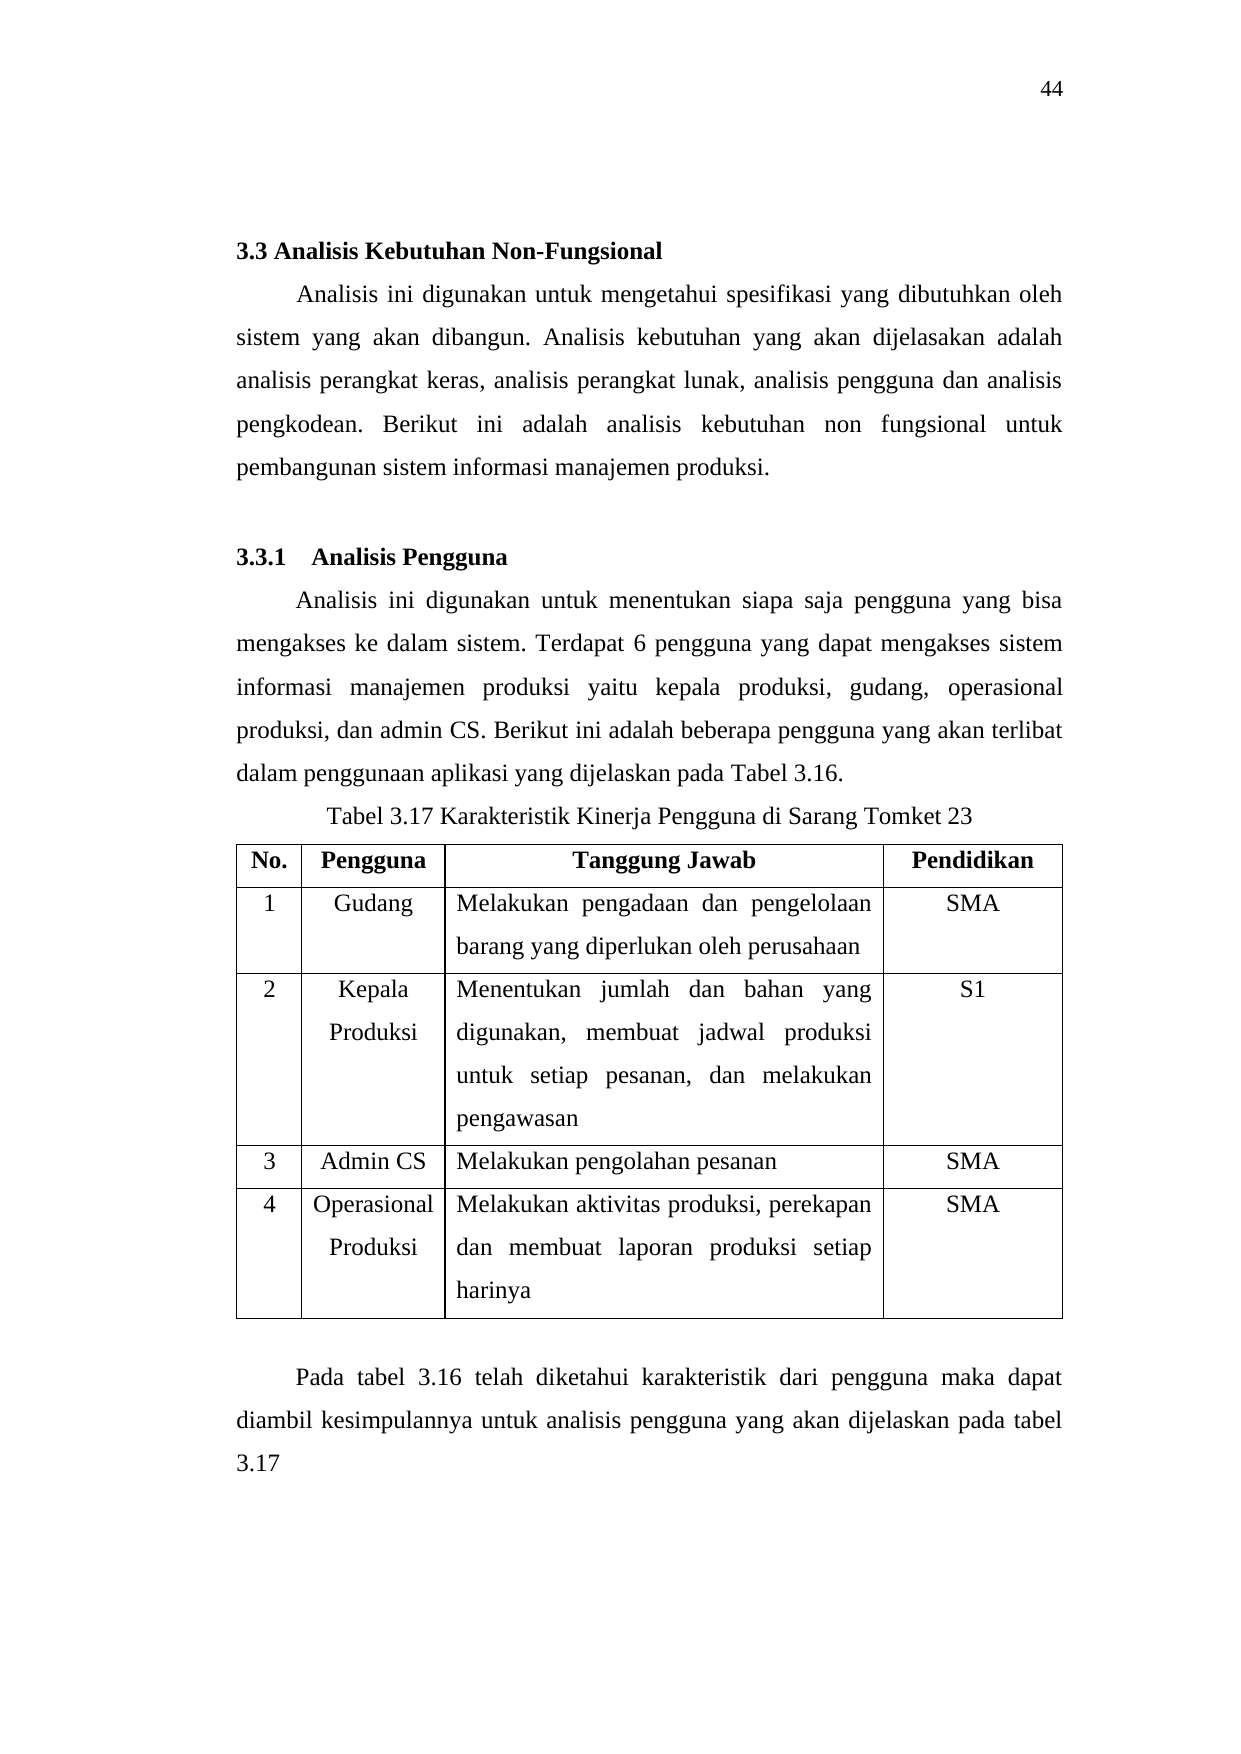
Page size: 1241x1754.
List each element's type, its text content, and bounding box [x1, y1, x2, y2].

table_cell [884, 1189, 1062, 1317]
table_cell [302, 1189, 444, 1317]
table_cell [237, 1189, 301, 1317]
subtitle Analisis Pengguna [236, 542, 1063, 571]
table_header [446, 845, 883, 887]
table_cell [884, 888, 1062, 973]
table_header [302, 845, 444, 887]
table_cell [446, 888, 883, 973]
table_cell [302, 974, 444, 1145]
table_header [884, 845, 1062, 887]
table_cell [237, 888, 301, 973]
text Pada tabel 3.16 telah diketahui karakteristik dari pengguna maka dapat diambil kesimpulannya untuk analisis pengguna yang akan dijelaskan pada tabel 3.17 [236, 1362, 1063, 1477]
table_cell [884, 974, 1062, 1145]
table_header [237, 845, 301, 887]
text Tabel 3.17 Karakteristik Kinerja Pengguna di Sarang Tomket 23 [236, 801, 1063, 830]
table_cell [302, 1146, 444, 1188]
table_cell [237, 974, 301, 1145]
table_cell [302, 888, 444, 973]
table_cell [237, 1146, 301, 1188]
text Analisis ini digunakan untuk mengetahui spesifikasi yang dibutuhkan oleh sistem yang akan dibangun. Analisis kebutuhan yang akan dijelasakan adalah analisis perangkat keras, analisis perangkat lunak, analisis pengguna dan analisis pengkodean. Berikut ini adalah analisis kebutuhan non fungsional untuk pembangunan sistem informasi manajemen produksi. [236, 279, 1063, 481]
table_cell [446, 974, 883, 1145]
text Analisis ini digunakan untuk menentukan siapa saja pengguna yang bisa mengakses ke dalam sistem. Terdapat 6 pengguna yang dapat mengakses sistem informasi manajemen produksi yaitu kepala produksi, gudang, operasional produksi, dan admin CS. Berikut ini adalah beberapa pengguna yang akan terlibat dalam penggunaan aplikasi yang dijelaskan pada Tabel 3.16. [236, 585, 1063, 787]
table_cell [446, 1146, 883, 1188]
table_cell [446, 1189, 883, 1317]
subtitle Analisis Kebutuhan Non-Fungsional [236, 236, 1063, 265]
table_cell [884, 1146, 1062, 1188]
